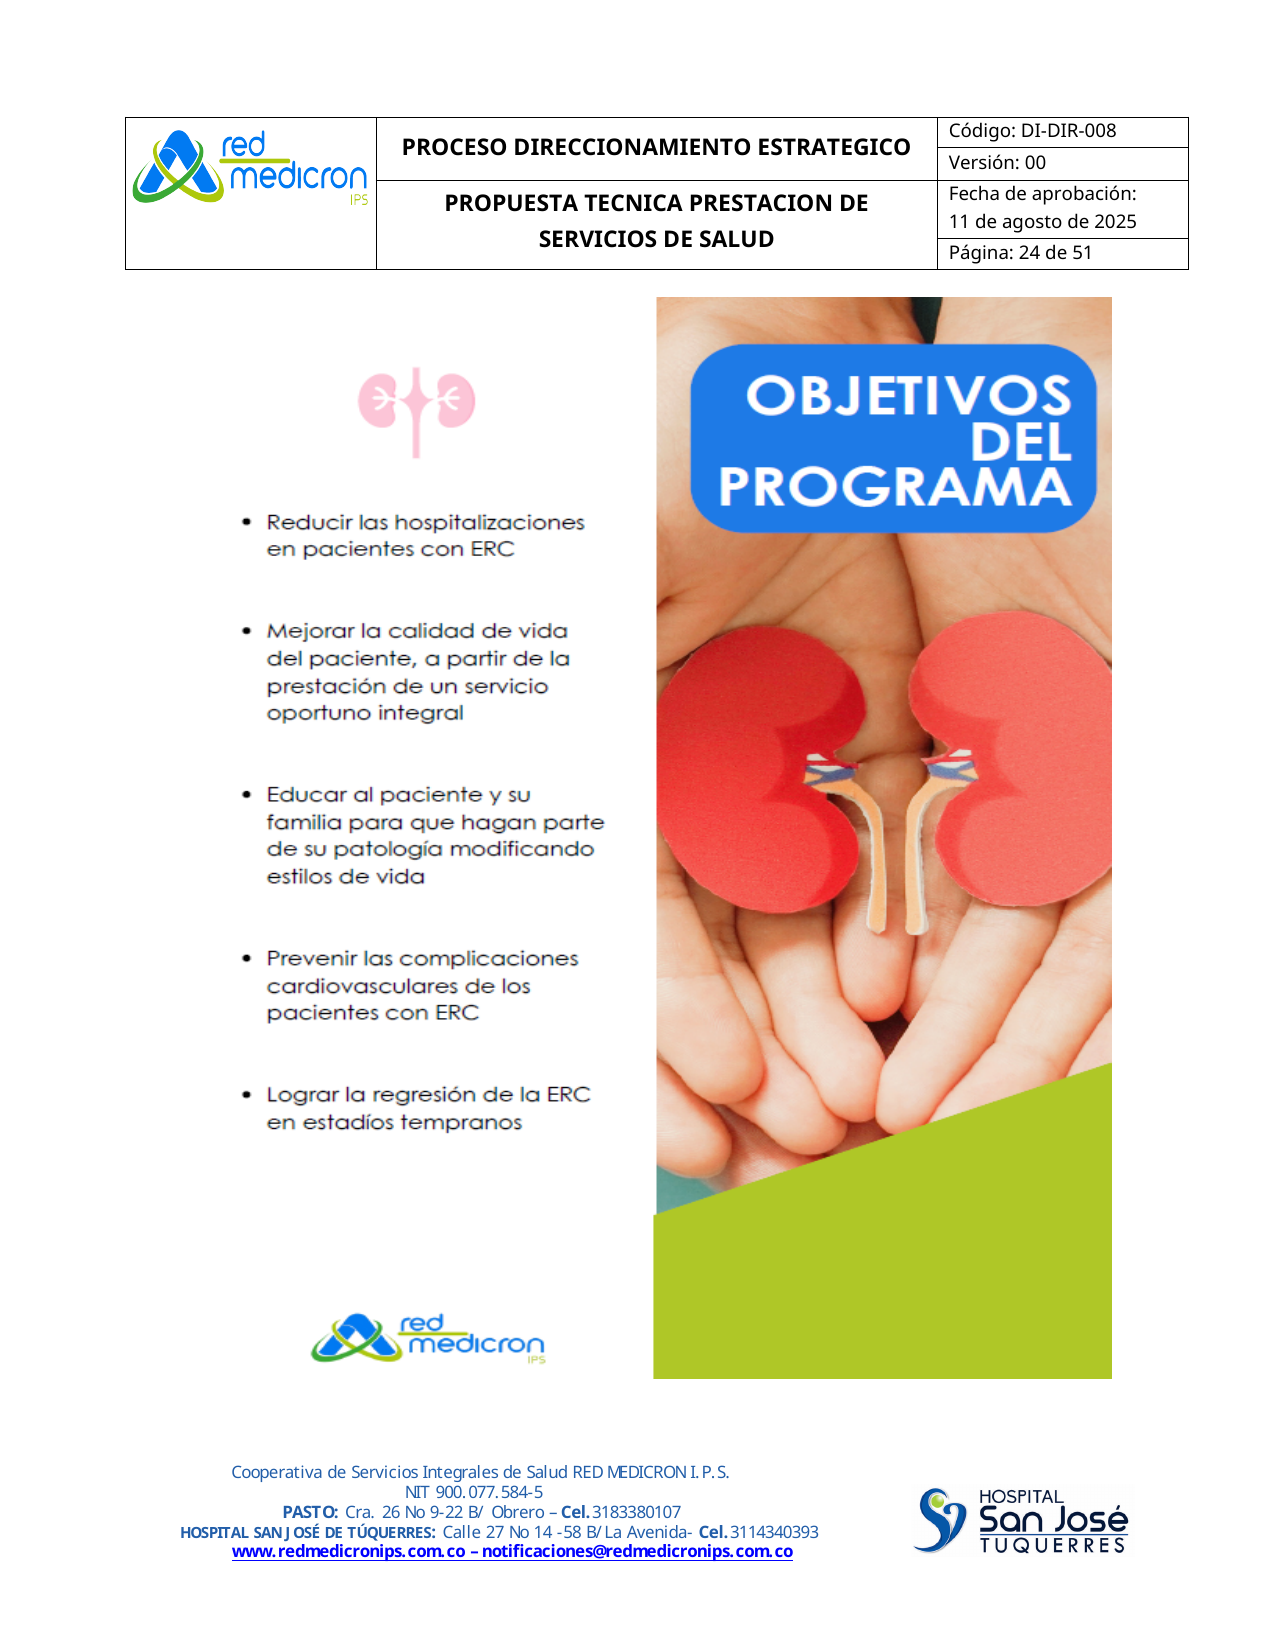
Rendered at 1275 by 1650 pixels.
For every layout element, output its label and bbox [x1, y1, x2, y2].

picture [211, 297, 1112, 1379]
picture [132, 130, 368, 205]
